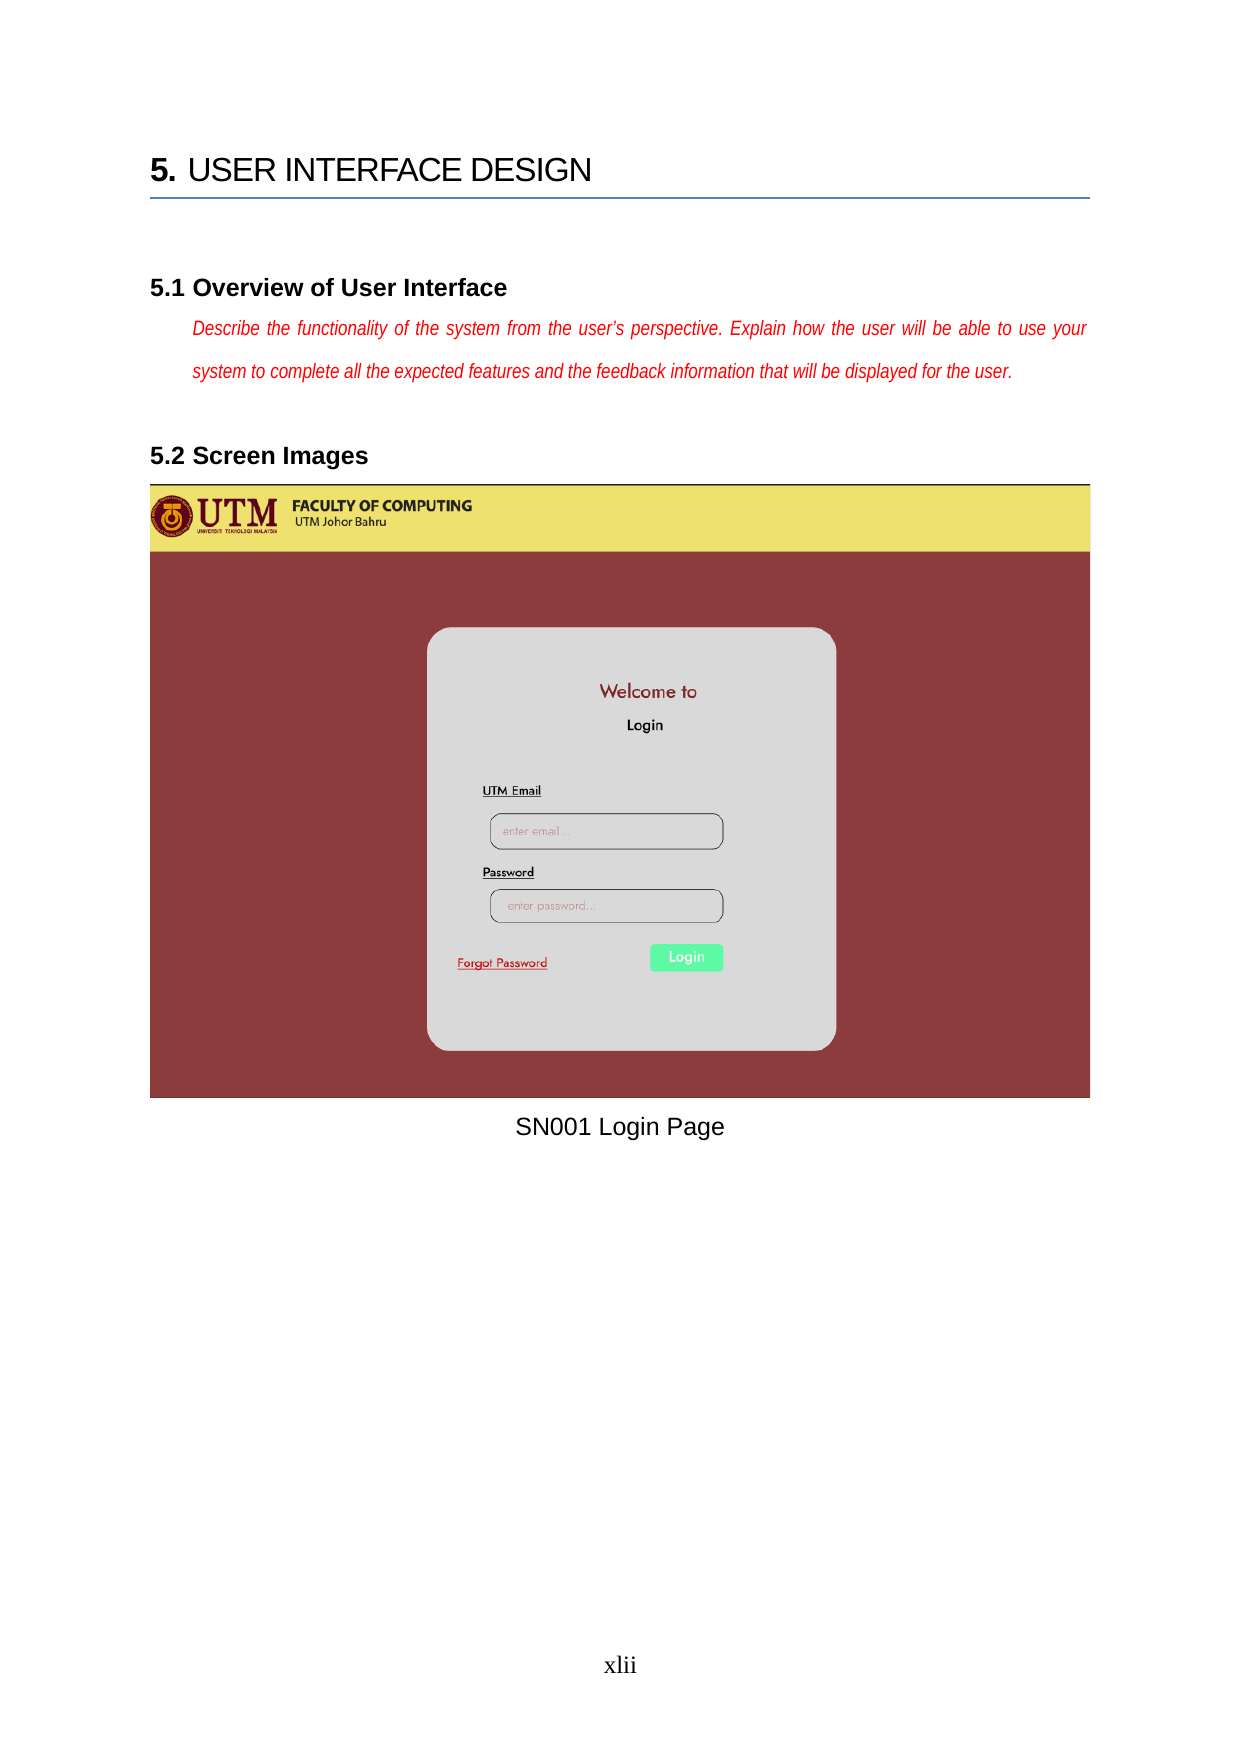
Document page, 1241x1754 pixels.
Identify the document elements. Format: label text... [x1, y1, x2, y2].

list Overview of User Interface [150, 273, 1090, 302]
picture [150, 484, 1091, 1098]
text Describe the functionality of the system from the user’s perspective. Explain how the user will be able to use your system to complete all the expected features and the feedback information that will be displayed for the user. [192, 316, 1090, 383]
text SN001 Login Page [150, 1112, 1090, 1141]
list Screen Images [150, 441, 1090, 470]
title User Interface Design [150, 150, 1090, 197]
